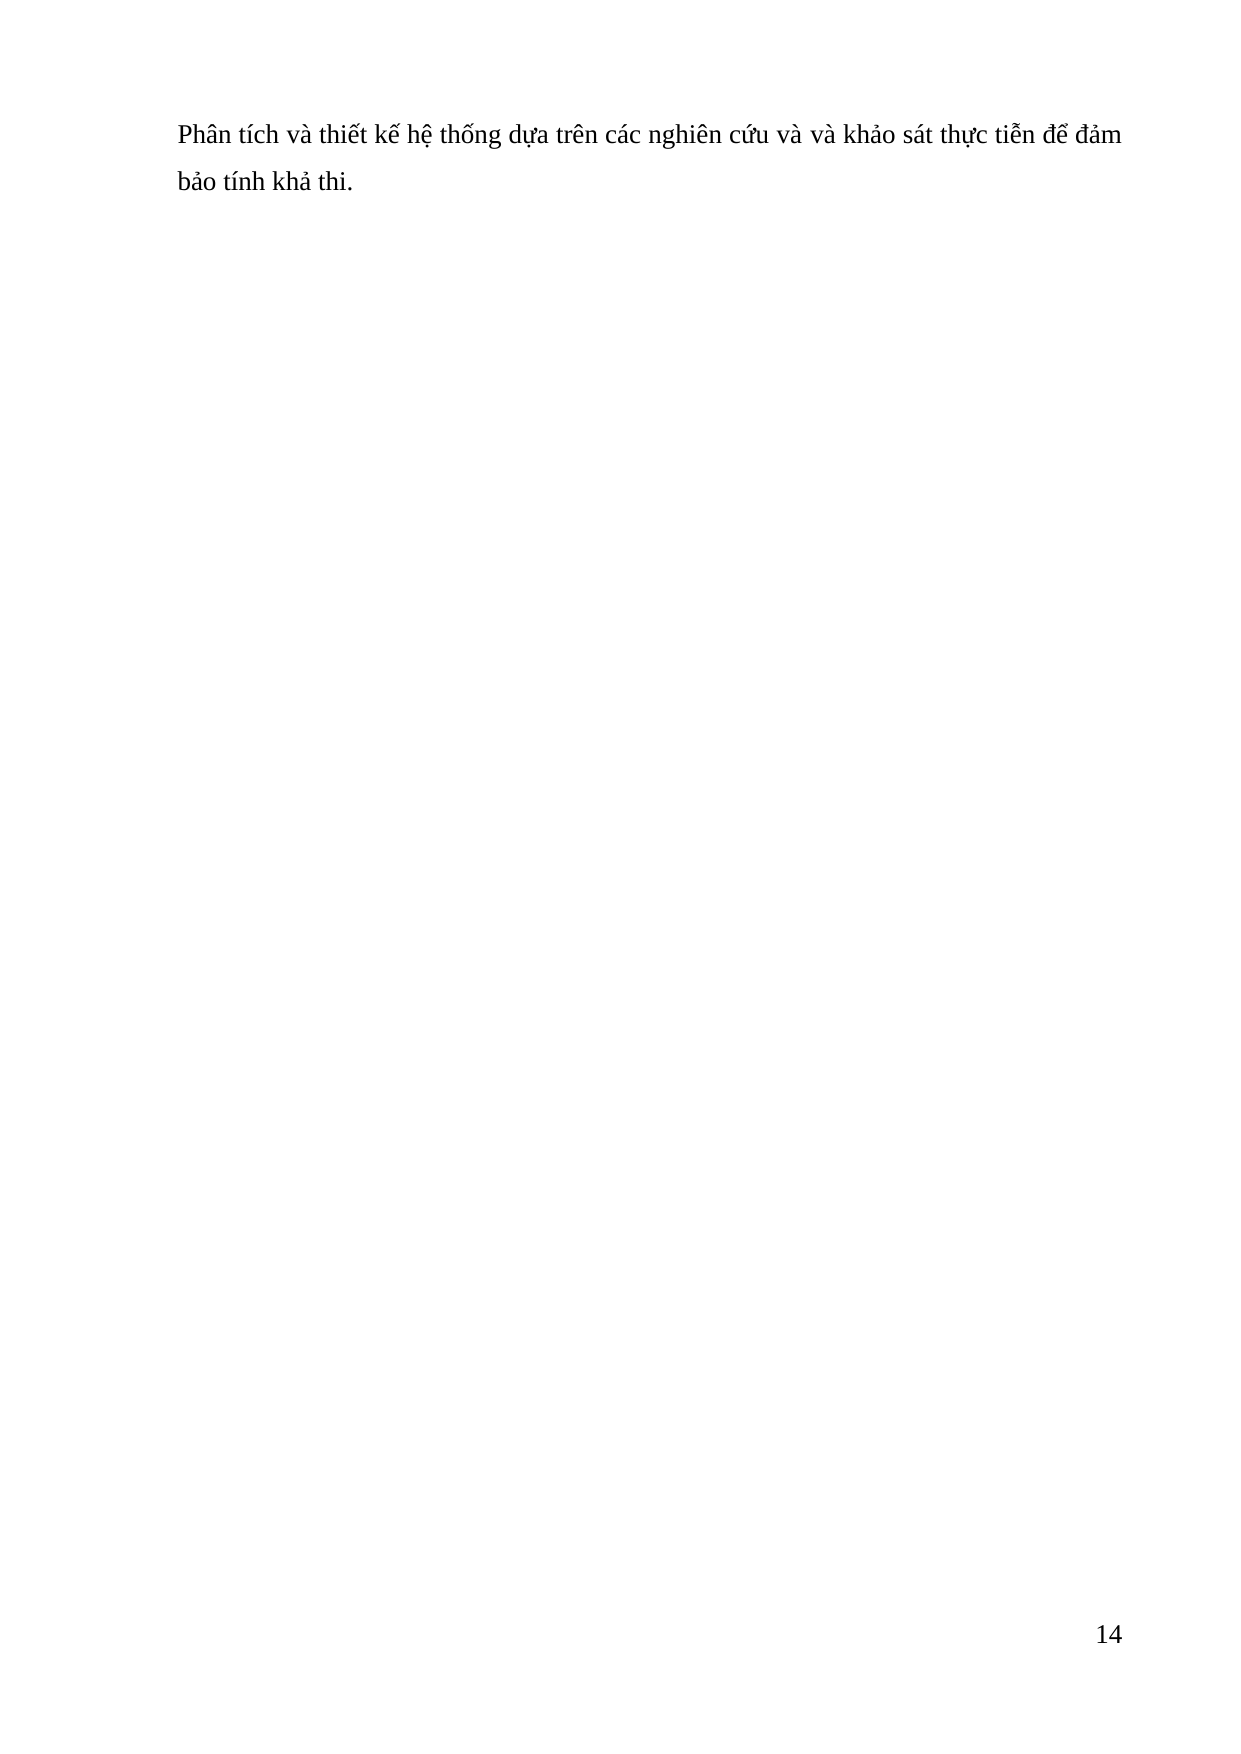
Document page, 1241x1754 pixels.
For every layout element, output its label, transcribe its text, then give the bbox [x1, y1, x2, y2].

text Phân tích và thiết kế hệ thống dựa trên các nghiên cứu và và khảo sát thực tiễn để đảm bảo tính khả thi. [177, 118, 1122, 196]
